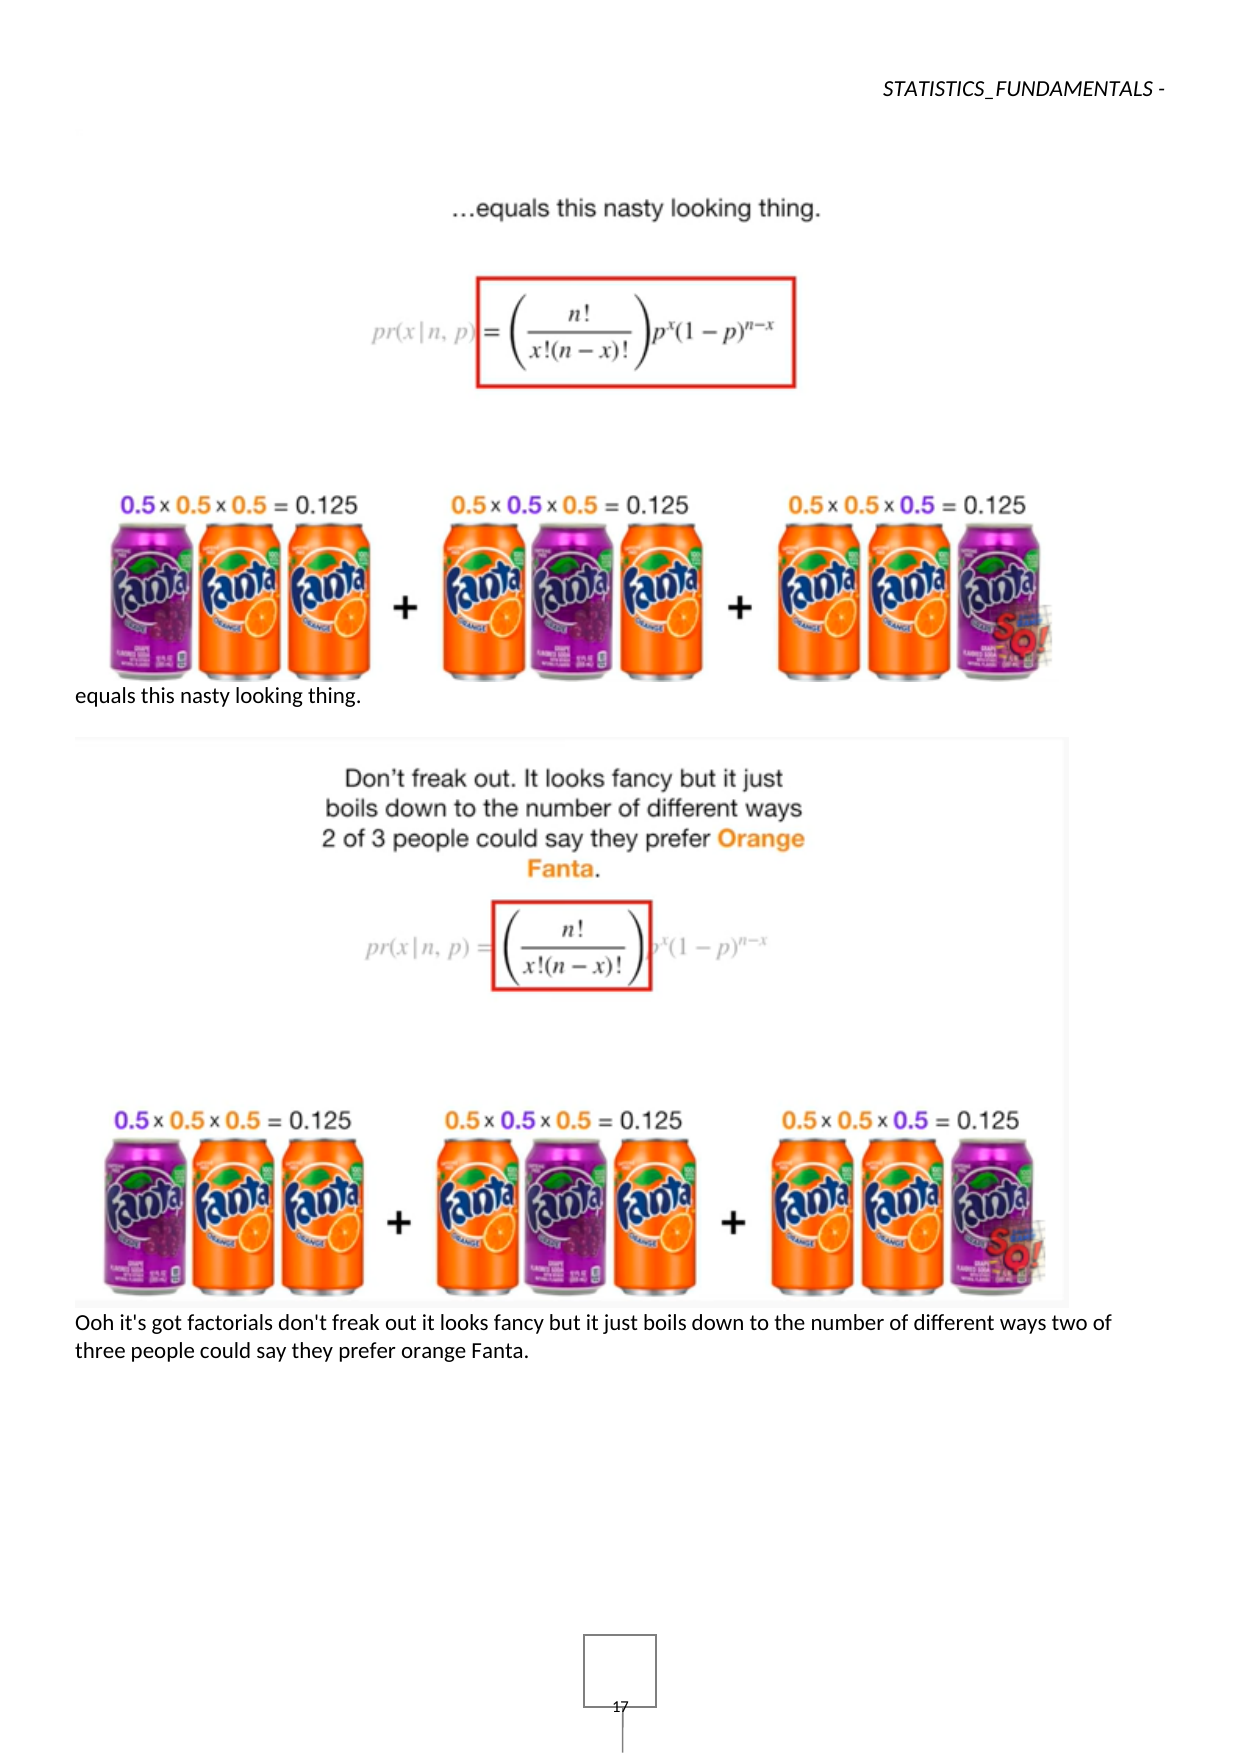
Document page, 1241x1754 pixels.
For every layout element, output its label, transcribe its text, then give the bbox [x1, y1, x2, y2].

picture [75, 737, 1069, 1308]
picture [75, 129, 1060, 682]
text equals this nasty looking thing. [75, 681, 1165, 709]
text Ooh it's got factorials don't freak out it looks fancy but it just boils down to the number of different ways two of three people could say they prefer orange Fanta. [75, 1308, 1165, 1364]
